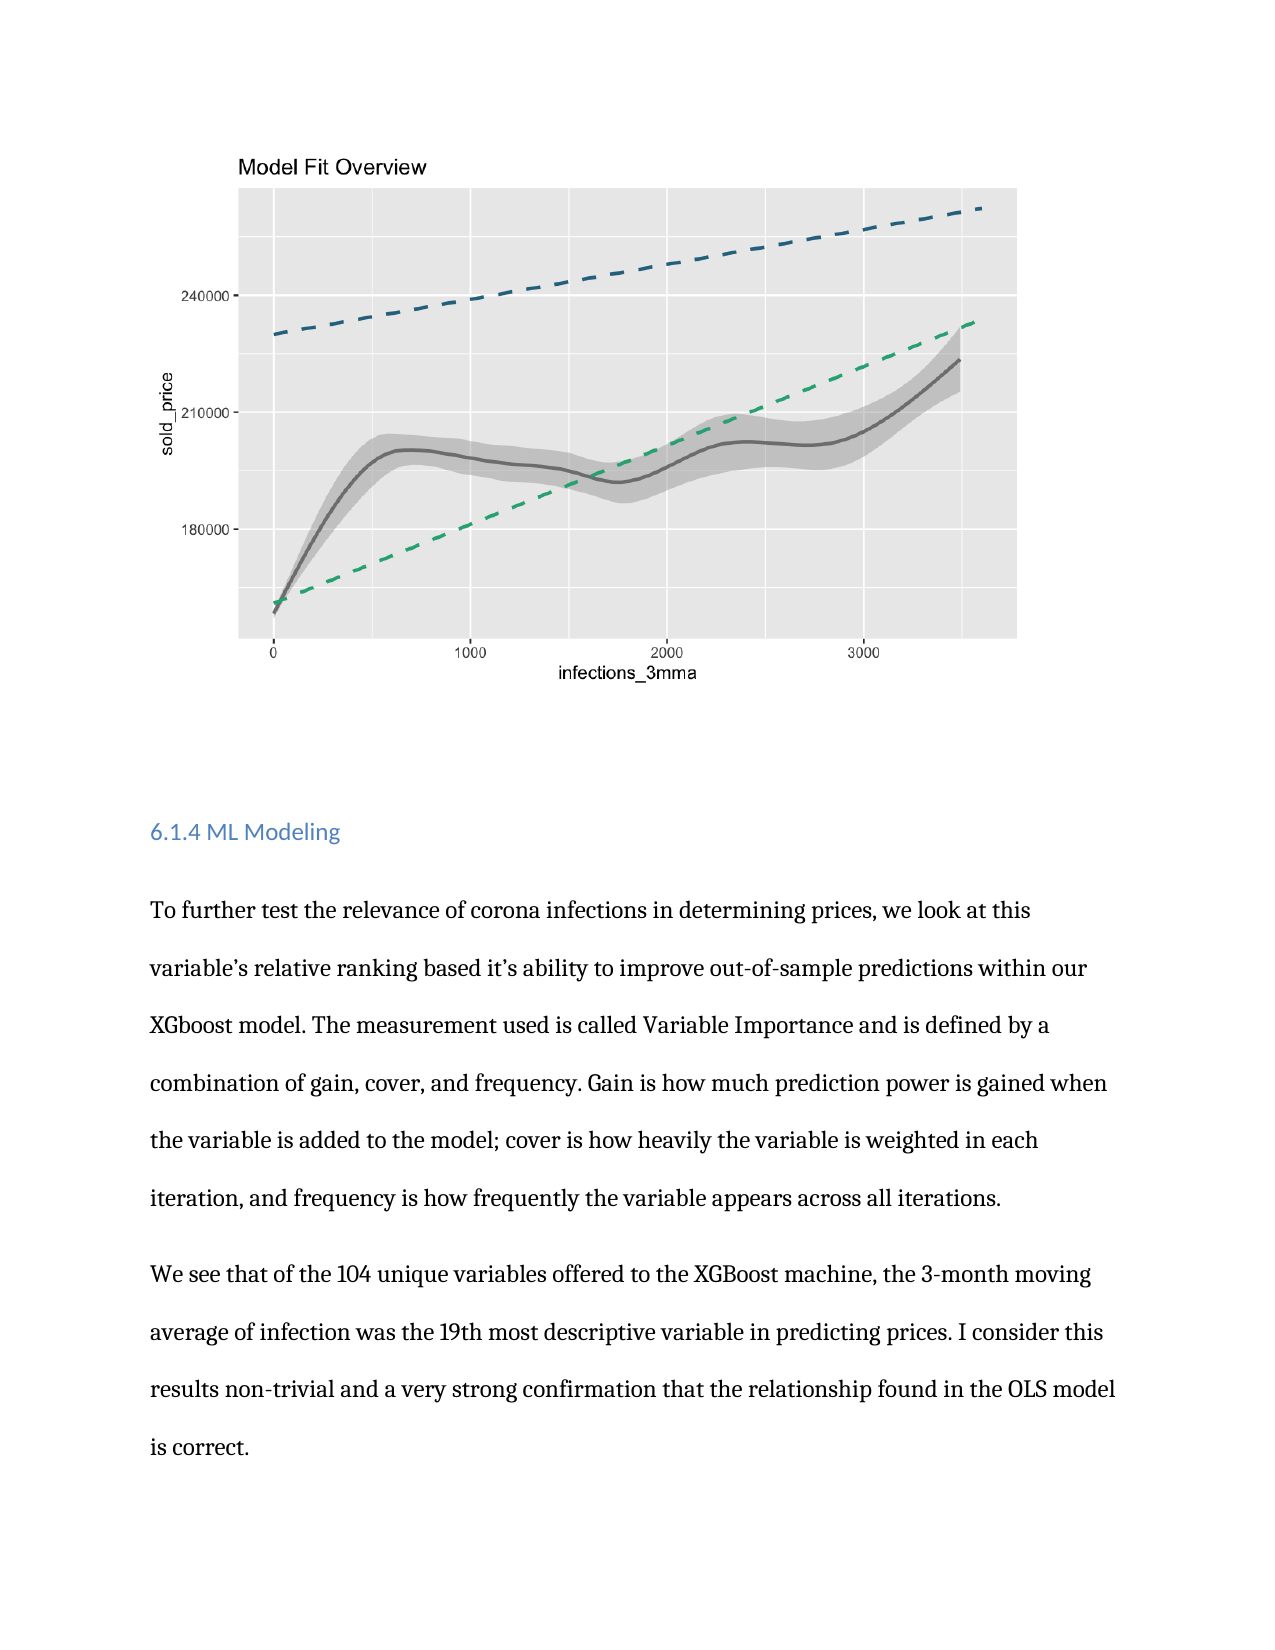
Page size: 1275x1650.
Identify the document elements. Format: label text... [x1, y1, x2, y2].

text To further test the relevance of corona infections in determining prices, we look at this variable’s relative ranking based it’s ability to improve out-of-sample predictions within our XGboost model. The measurement used is called Variable Importance and is defined by a combination of gain, cover, and frequency. Gain is how much prediction power is gained when the variable is added to the model; cover is how heavily the variable is weighted in each iteration, and frequency is how frequently the variable appears across all iterations. [150, 896, 1125, 1212]
picture [150, 150, 1025, 691]
subtitle 6.1.4 ML Modeling [150, 816, 1125, 847]
text We see that of the 104 unique variables offered to the XGBoost machine, the 3-month moving average of infection was the 19th most descriptive variable in predicting prices. I consider this results non-trivial and a very strong confirmation that the relationship found in the OLS model is correct. [150, 1260, 1125, 1461]
